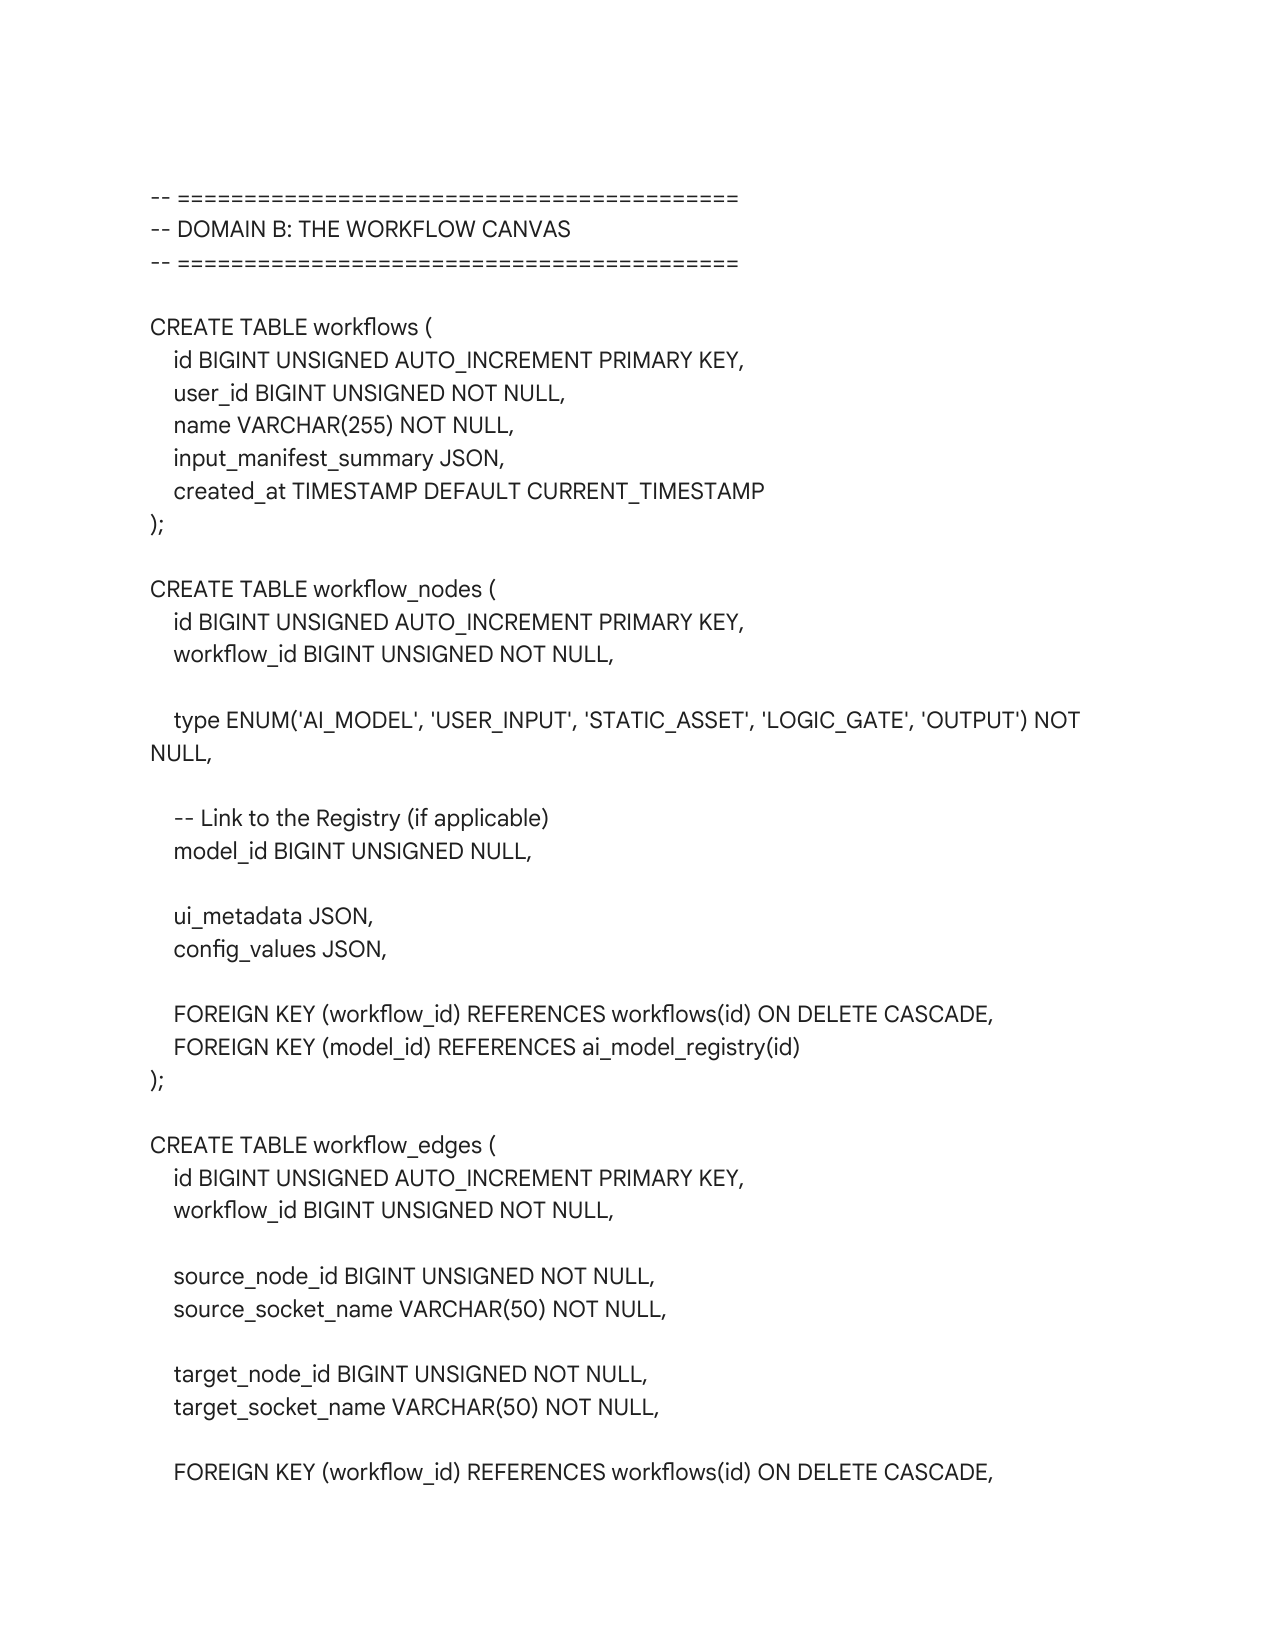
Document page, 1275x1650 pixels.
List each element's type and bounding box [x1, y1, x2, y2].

text [150, 150, 1125, 1487]
